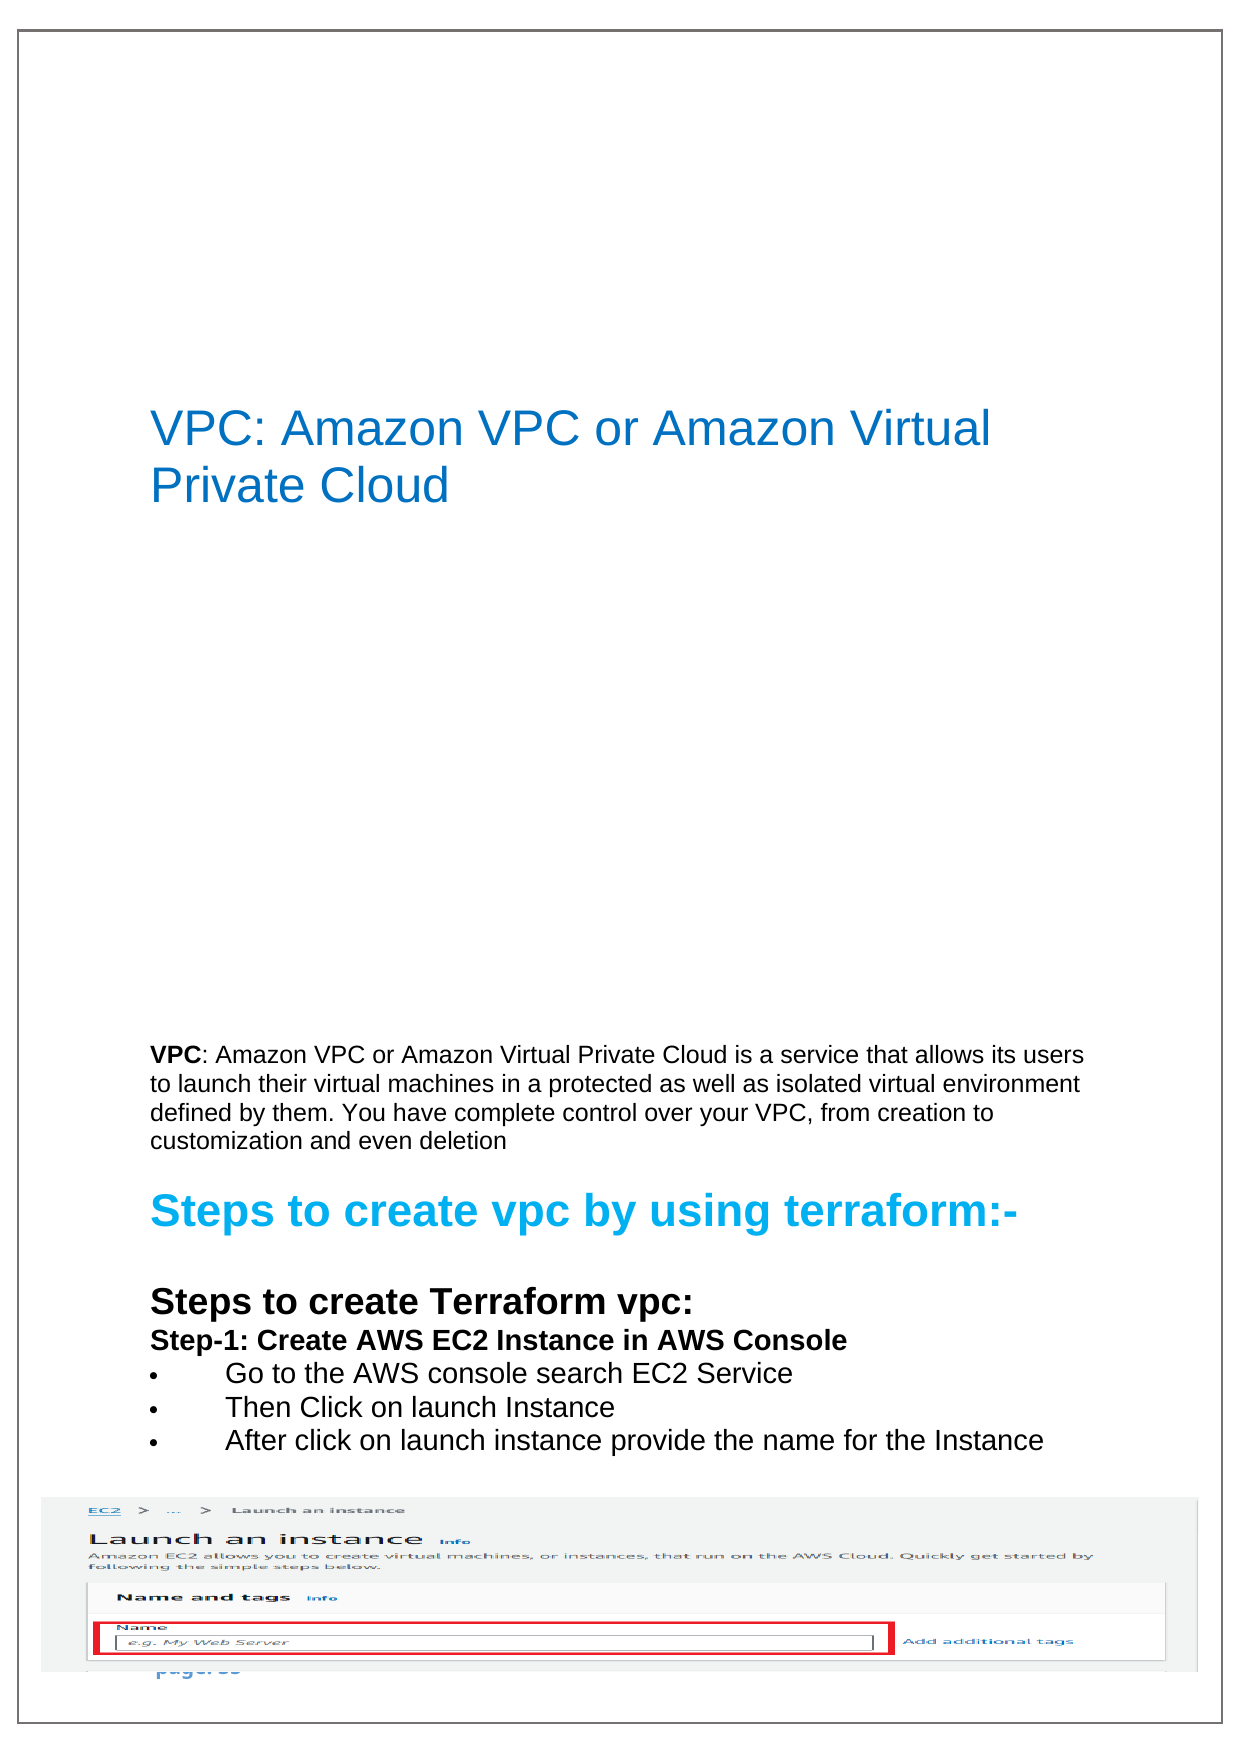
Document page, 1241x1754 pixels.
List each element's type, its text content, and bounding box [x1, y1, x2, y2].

picture [41, 1497, 1200, 1672]
text Step-1: Create AWS EC2 Instance in AWS Console [150, 1323, 1090, 1356]
text Steps to create Terraform vpc: [150, 1279, 1090, 1323]
text VPC: Amazon VPC or Amazon Virtual Private Cloud [150, 398, 1090, 513]
list After click on launch instance provide the name for the Instance [150, 1423, 1090, 1457]
text Steps to create vpc by using terraform:- [150, 1184, 1090, 1236]
list Go to the AWS console search EC2 Service [150, 1356, 1090, 1390]
list Then Click on launch Instance [150, 1390, 1090, 1423]
text VPC: Amazon VPC or Amazon Virtual Private Cloud is a service that allows its users to launch their virtual machines in a protected as well as isolated virtual environment defined by them. You have complete control over your VPC, from creation to customization and even deletion [150, 1040, 1090, 1155]
